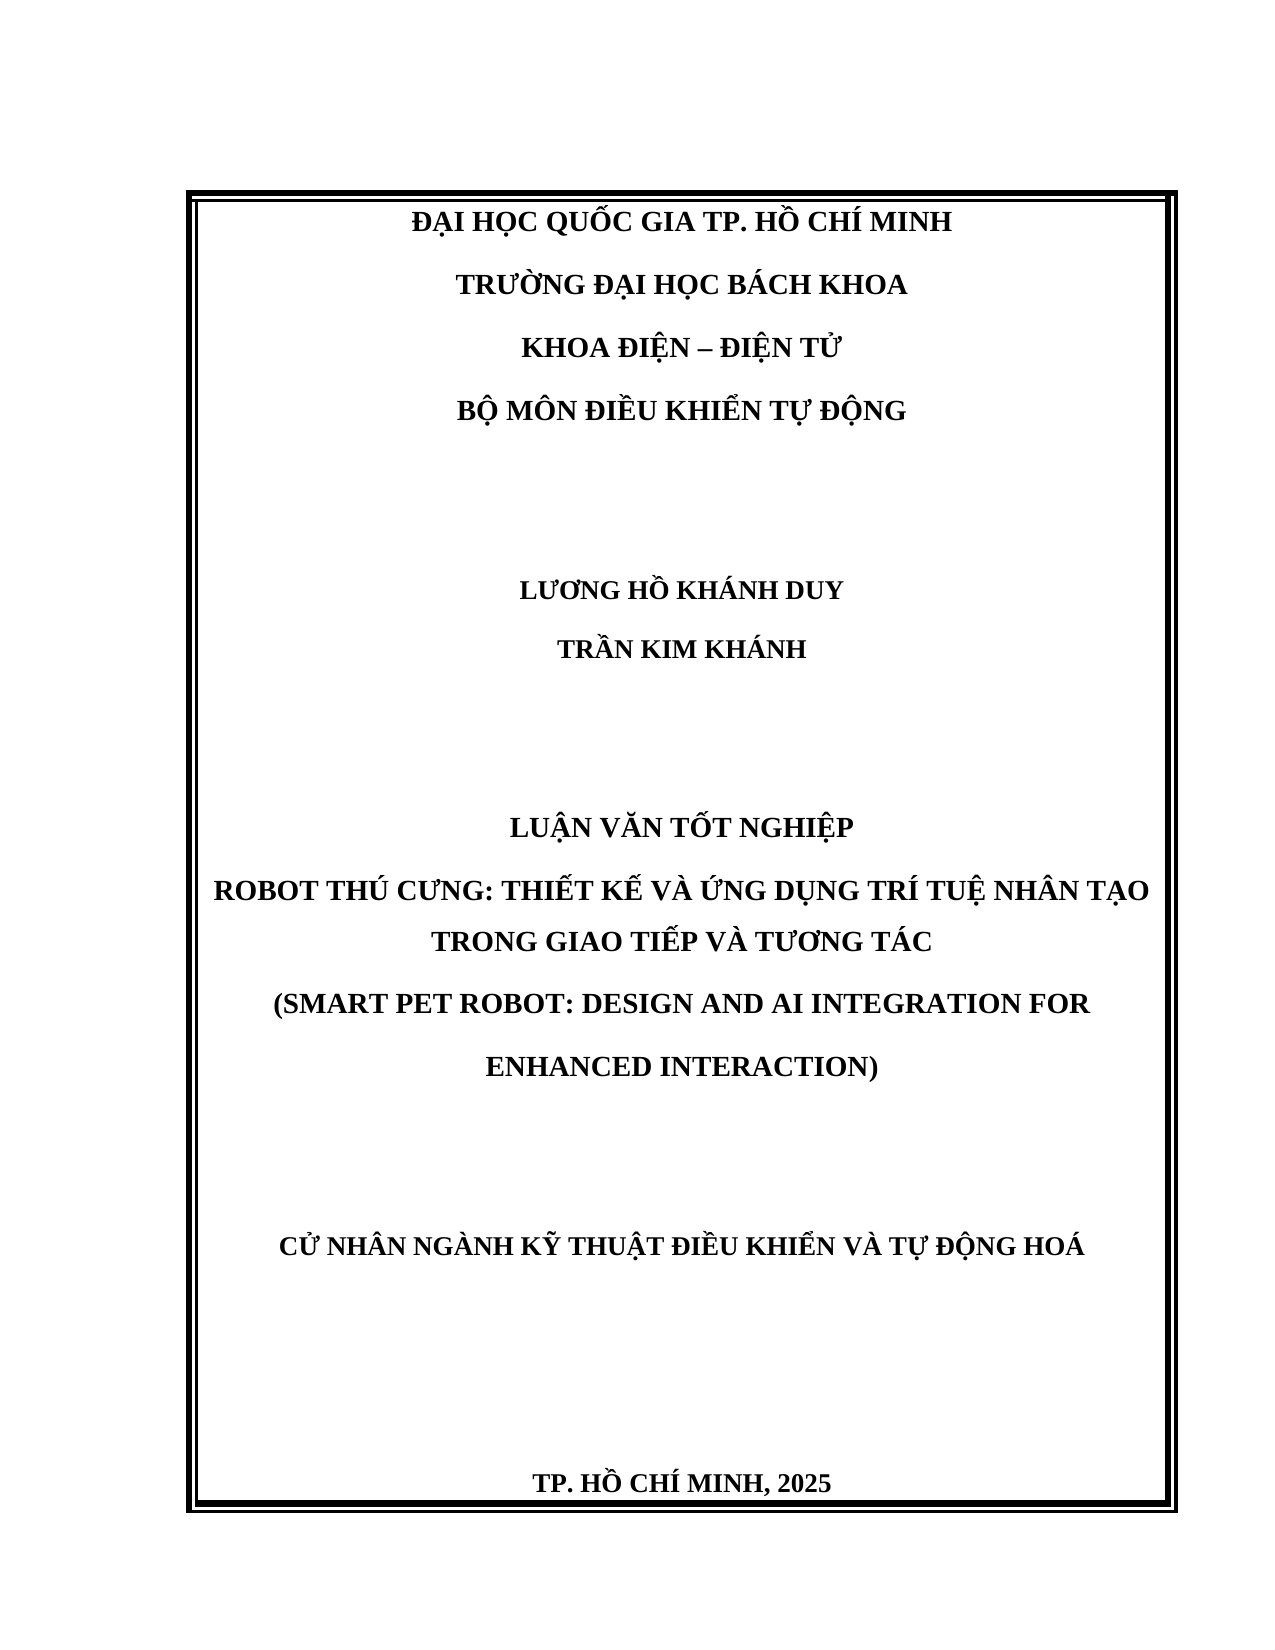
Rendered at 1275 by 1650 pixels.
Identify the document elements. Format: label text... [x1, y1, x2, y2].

text ĐẠI HỌC QUỐC GIA TP. HỒ CHÍ MINH [198, 202, 1165, 238]
text LƯƠNG HỒ KHÁNH DUY [198, 559, 1165, 605]
text ROBOT THÚ CƯNG: THIẾT KẾ VÀ ỨNG DỤNG TRÍ TUỆ NHÂN TẠO TRONG GIAO TIẾP VÀ TƯƠNG TÁC [198, 859, 1165, 957]
text BỘ MÔN ĐIỀU KHIỂN TỰ ĐỘNG [198, 378, 1165, 426]
text CỬ NHÂN NGÀNH KỸ THUẬT ĐIỀU KHIỂN VÀ TỰ ĐỘNG HOÁ [198, 1216, 1165, 1262]
text LUẬN VĂN TỐT NGHIỆP [198, 796, 1165, 844]
text KHOA ĐIỆN – ĐIỆN TỬ [198, 315, 1165, 363]
text (SMART PET ROBOT: DESIGN AND AI INTEGRATION FOR [198, 972, 1165, 1020]
text TRƯỜNG ĐẠI HỌC BÁCH KHOA [198, 252, 1165, 301]
text TP. HỒ CHÍ MINH, 2025 [192, 1452, 1174, 1510]
text TRẦN KIM KHÁNH [198, 618, 1165, 664]
text ENHANCED INTERACTION) [198, 1035, 1165, 1083]
